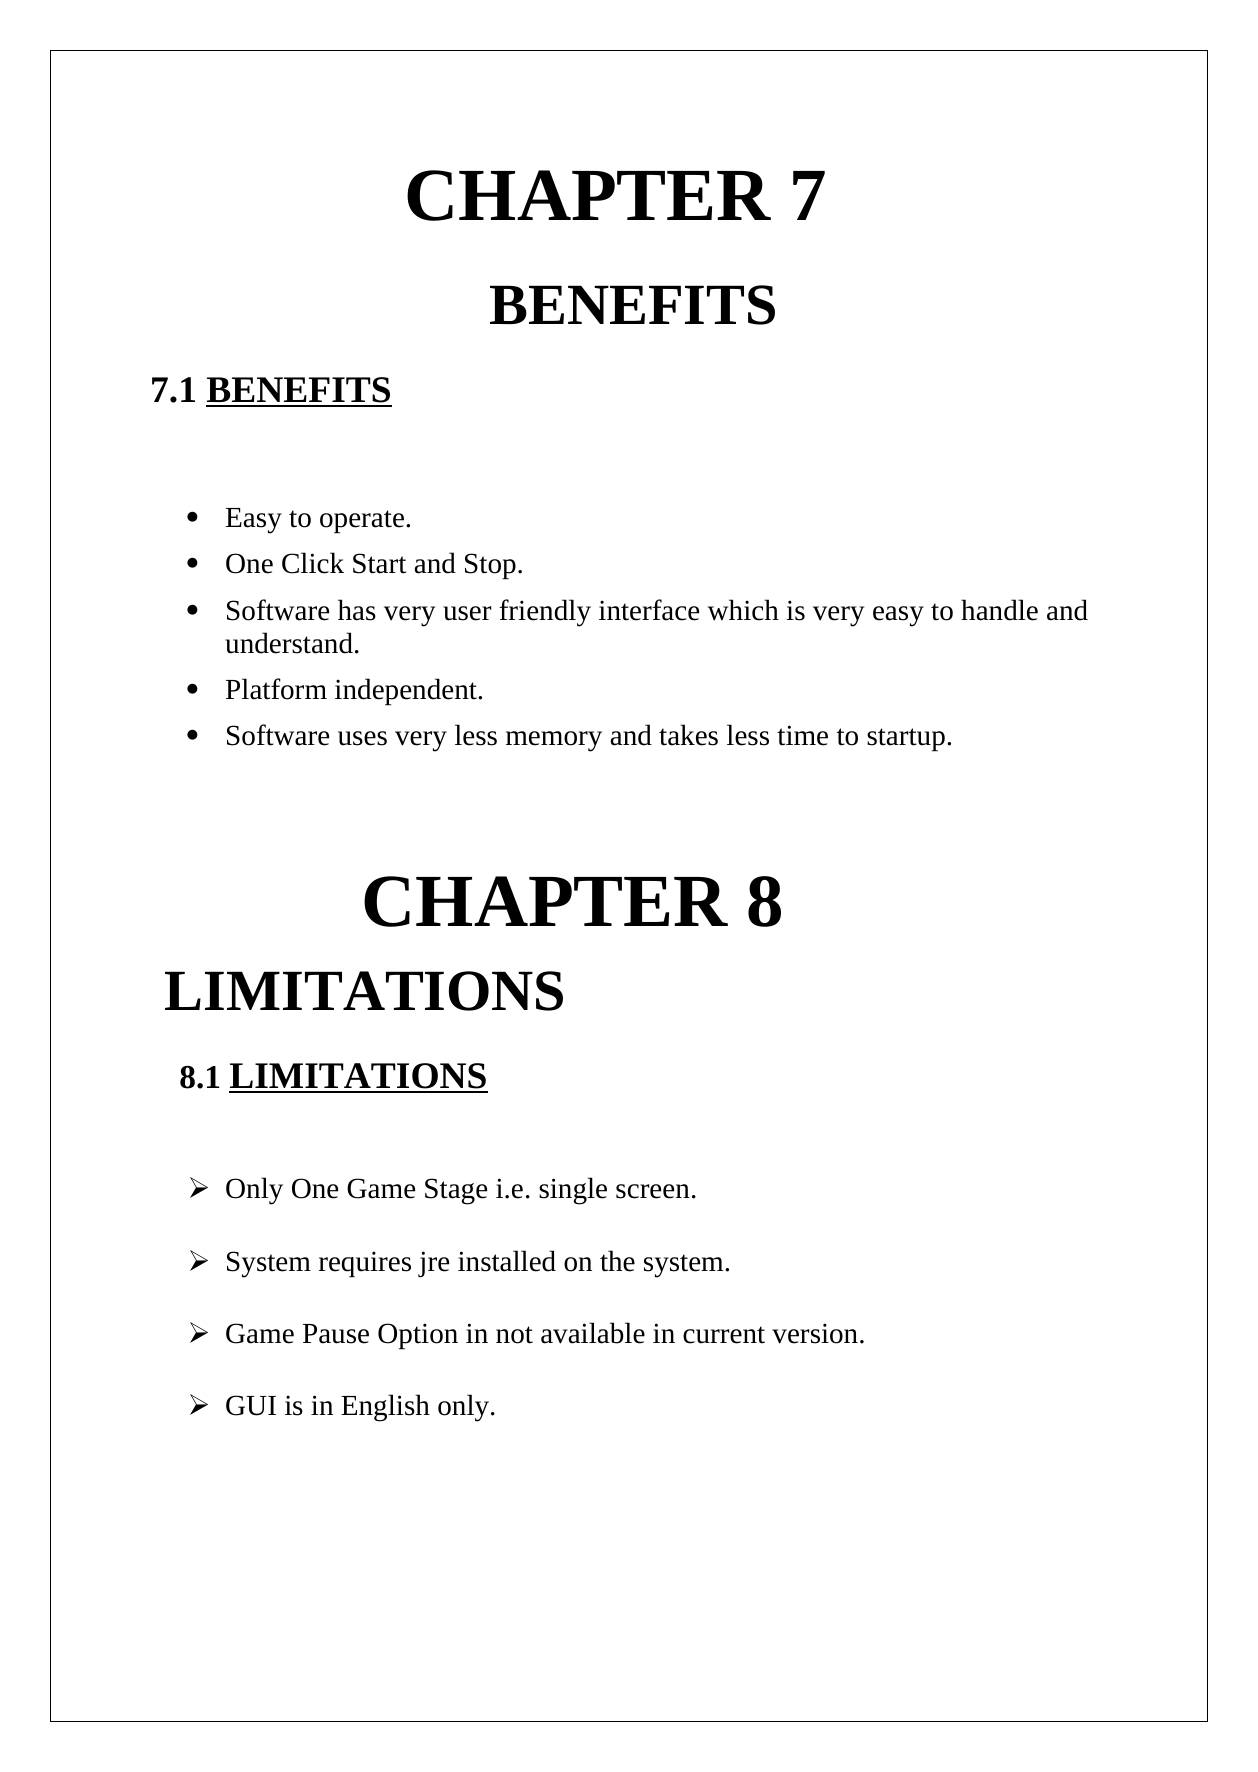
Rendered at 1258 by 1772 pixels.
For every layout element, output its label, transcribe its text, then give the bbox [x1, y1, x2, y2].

text CHAPTER 8 [150, 857, 1108, 943]
list Game Pause Option in not available in current version. [187, 1316, 1108, 1349]
list GUI is in English only. [187, 1388, 1108, 1422]
text BENEFITS [150, 270, 1108, 337]
text 7.1 BENEFITS [150, 368, 1108, 411]
list Only One Game Stage i.e. single screen. [187, 1171, 1108, 1205]
text LIMITATIONS [150, 956, 1108, 1023]
list Easy to operate. [187, 500, 1108, 534]
list Software uses very less memory and takes less time to startup. [187, 718, 1108, 752]
list Software has very user friendly interface which is very easy to handle and understand. [187, 593, 1108, 660]
list System requires jre installed on the system. [187, 1244, 1108, 1277]
list One Click Start and Stop. [187, 547, 1108, 580]
text 8.1 LIMITATIONS [150, 1053, 1108, 1097]
text CHAPTER 7 [150, 150, 1108, 236]
list Platform independent. [187, 672, 1108, 706]
